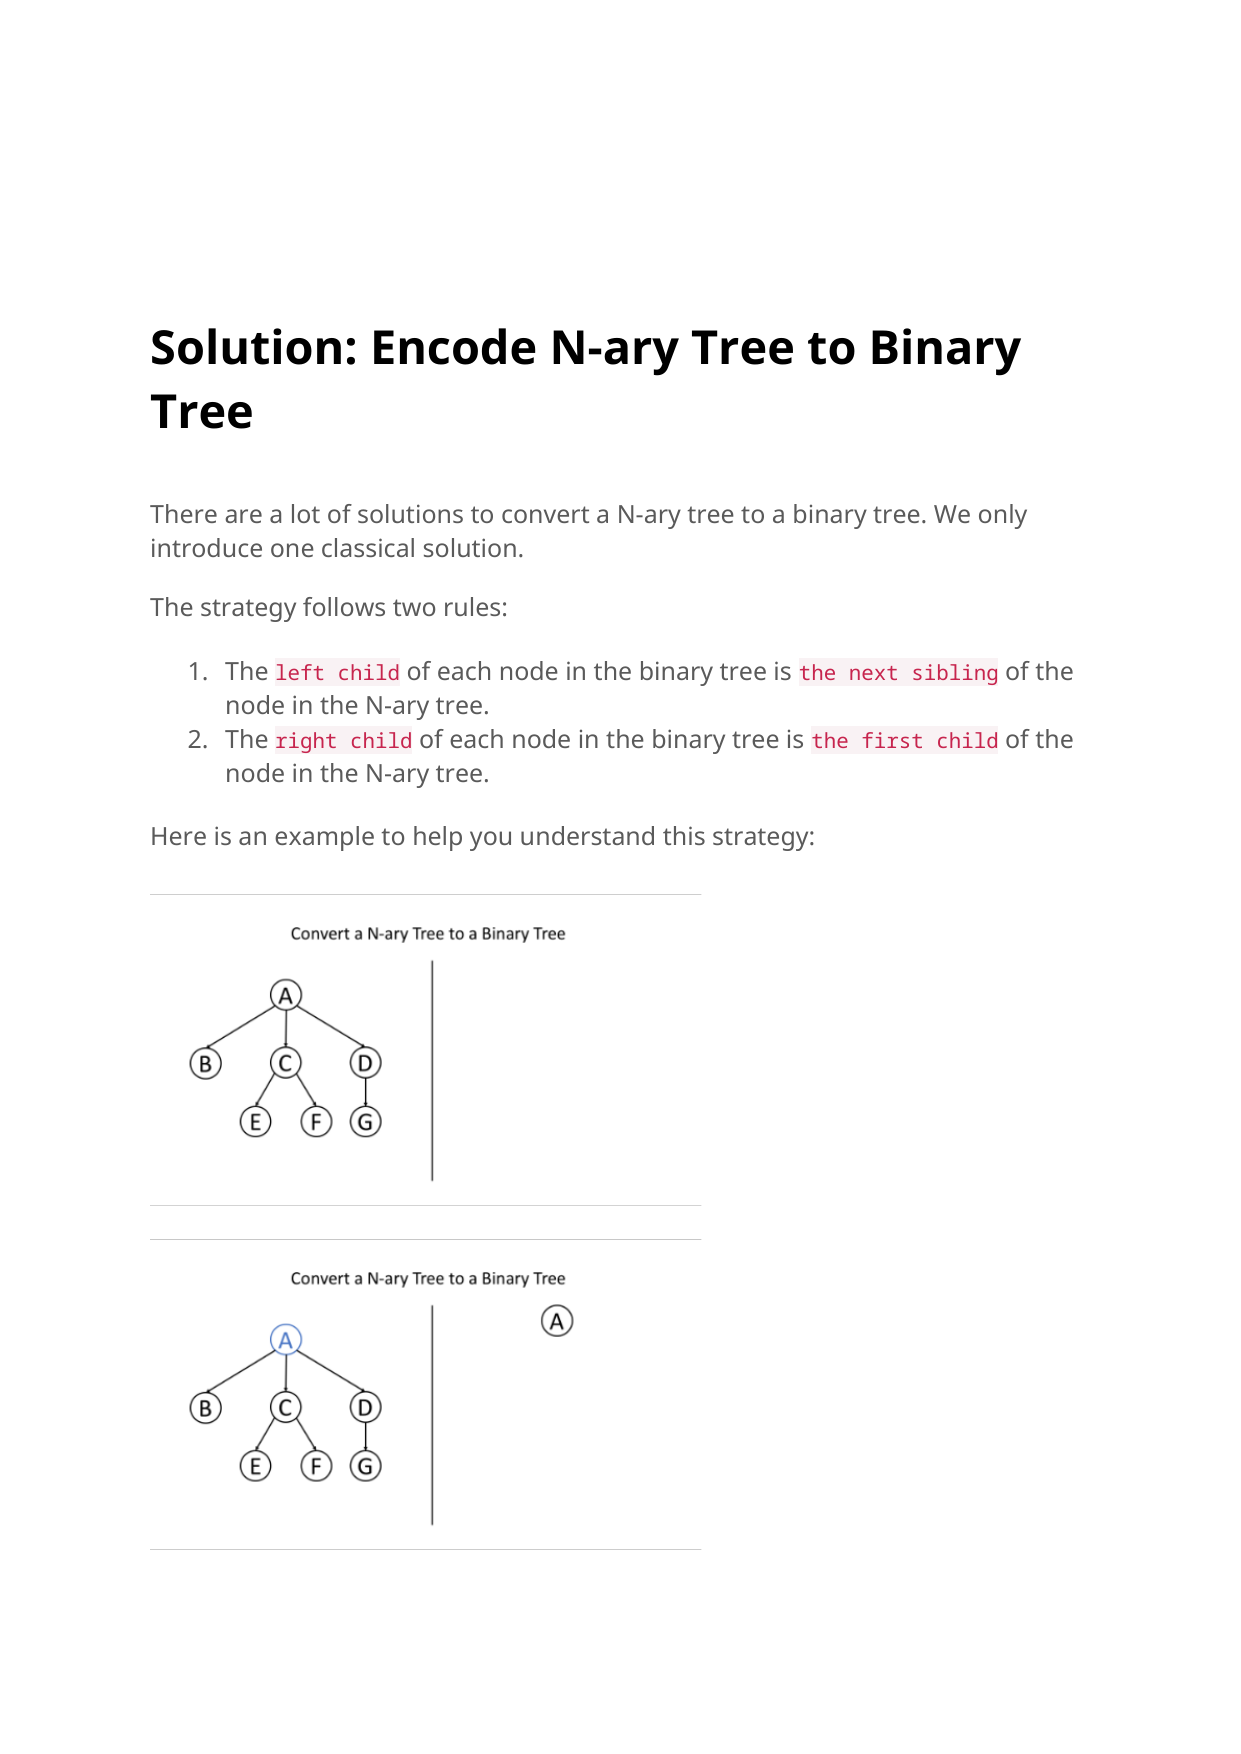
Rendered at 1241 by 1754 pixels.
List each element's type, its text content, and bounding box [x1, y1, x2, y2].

text There are a lot of solutions to convert a N-ary tree to a binary tree. We only introduce one classical solution. [150, 497, 1090, 565]
picture [150, 877, 702, 1567]
list The right child of each node in the binary tree is the first child of the node in the N-ary tree. [187, 721, 1090, 789]
text Solution: Encode N-ary Tree to Binary Tree [254, 314, 1090, 442]
text The strategy follows two rules: [150, 590, 1090, 624]
list The left child of each node in the binary tree is the next sibling of the node in the N-ary tree. [187, 653, 1090, 721]
text Here is an example to help you understand this strategy: [150, 819, 1090, 853]
